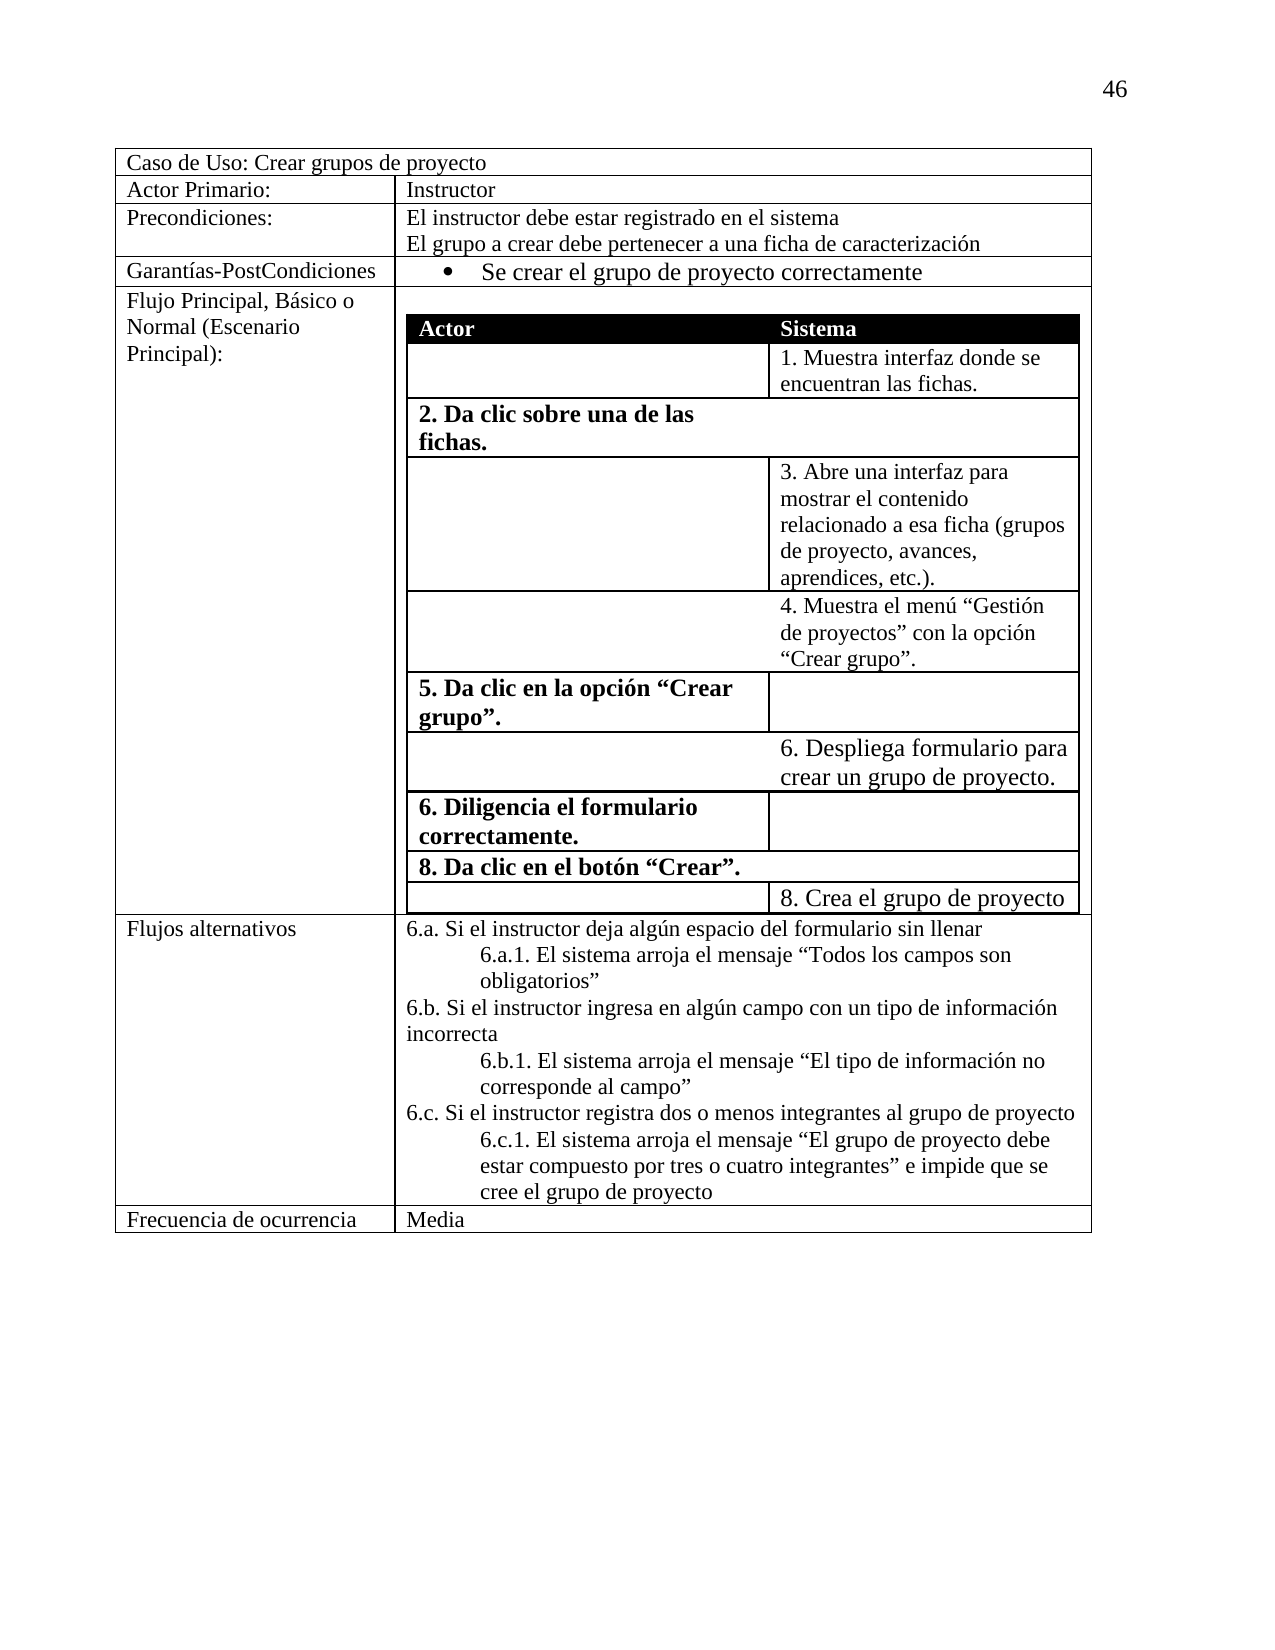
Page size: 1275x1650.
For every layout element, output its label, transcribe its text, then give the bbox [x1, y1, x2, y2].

table_cell Flujos alternativos [116, 915, 394, 1205]
table_cell Precondiciones: [116, 204, 394, 256]
table_header Caso de Uso: Crear grupos de proyecto [116, 149, 1091, 175]
table_cell Media [396, 1206, 1091, 1232]
table_cell Flujo Principal, Básico o Normal (Escenario Principal): [116, 287, 394, 914]
table_cell Garantías-PostCondiciones [116, 257, 394, 286]
table_cell Se crear el grupo de proyecto correctamente [396, 257, 1091, 286]
table_cell [396, 287, 1091, 914]
table_cell El instructor debe estar registrado en el sistema El grupo a crear debe pertenecer a una ficha de caracterización [396, 204, 1091, 256]
table_cell Frecuencia de ocurrencia [116, 1206, 394, 1232]
table_cell Instructor [396, 176, 1091, 202]
table_cell Actor Primario: [116, 176, 394, 202]
table_cell 6.a. Si el instructor deja algún espacio del formulario sin llenar 6.a.1. El sistema arroja el mensaje “Todos los campos son obligatorios” 6.b. Si el instructor ingresa en algún campo con un tipo de información incorrecta 6.b.1. El sistema arroja el mensaje “El tipo de información no corresponde al campo” 6.c. Si el instructor registra dos o menos integrantes al grupo de proyecto 6.c.1. El sistema arroja el mensaje “El grupo de proyecto debe estar compuesto por tres o cuatro integrantes” e impide que se cree el grupo de proyecto [396, 915, 1091, 1205]
